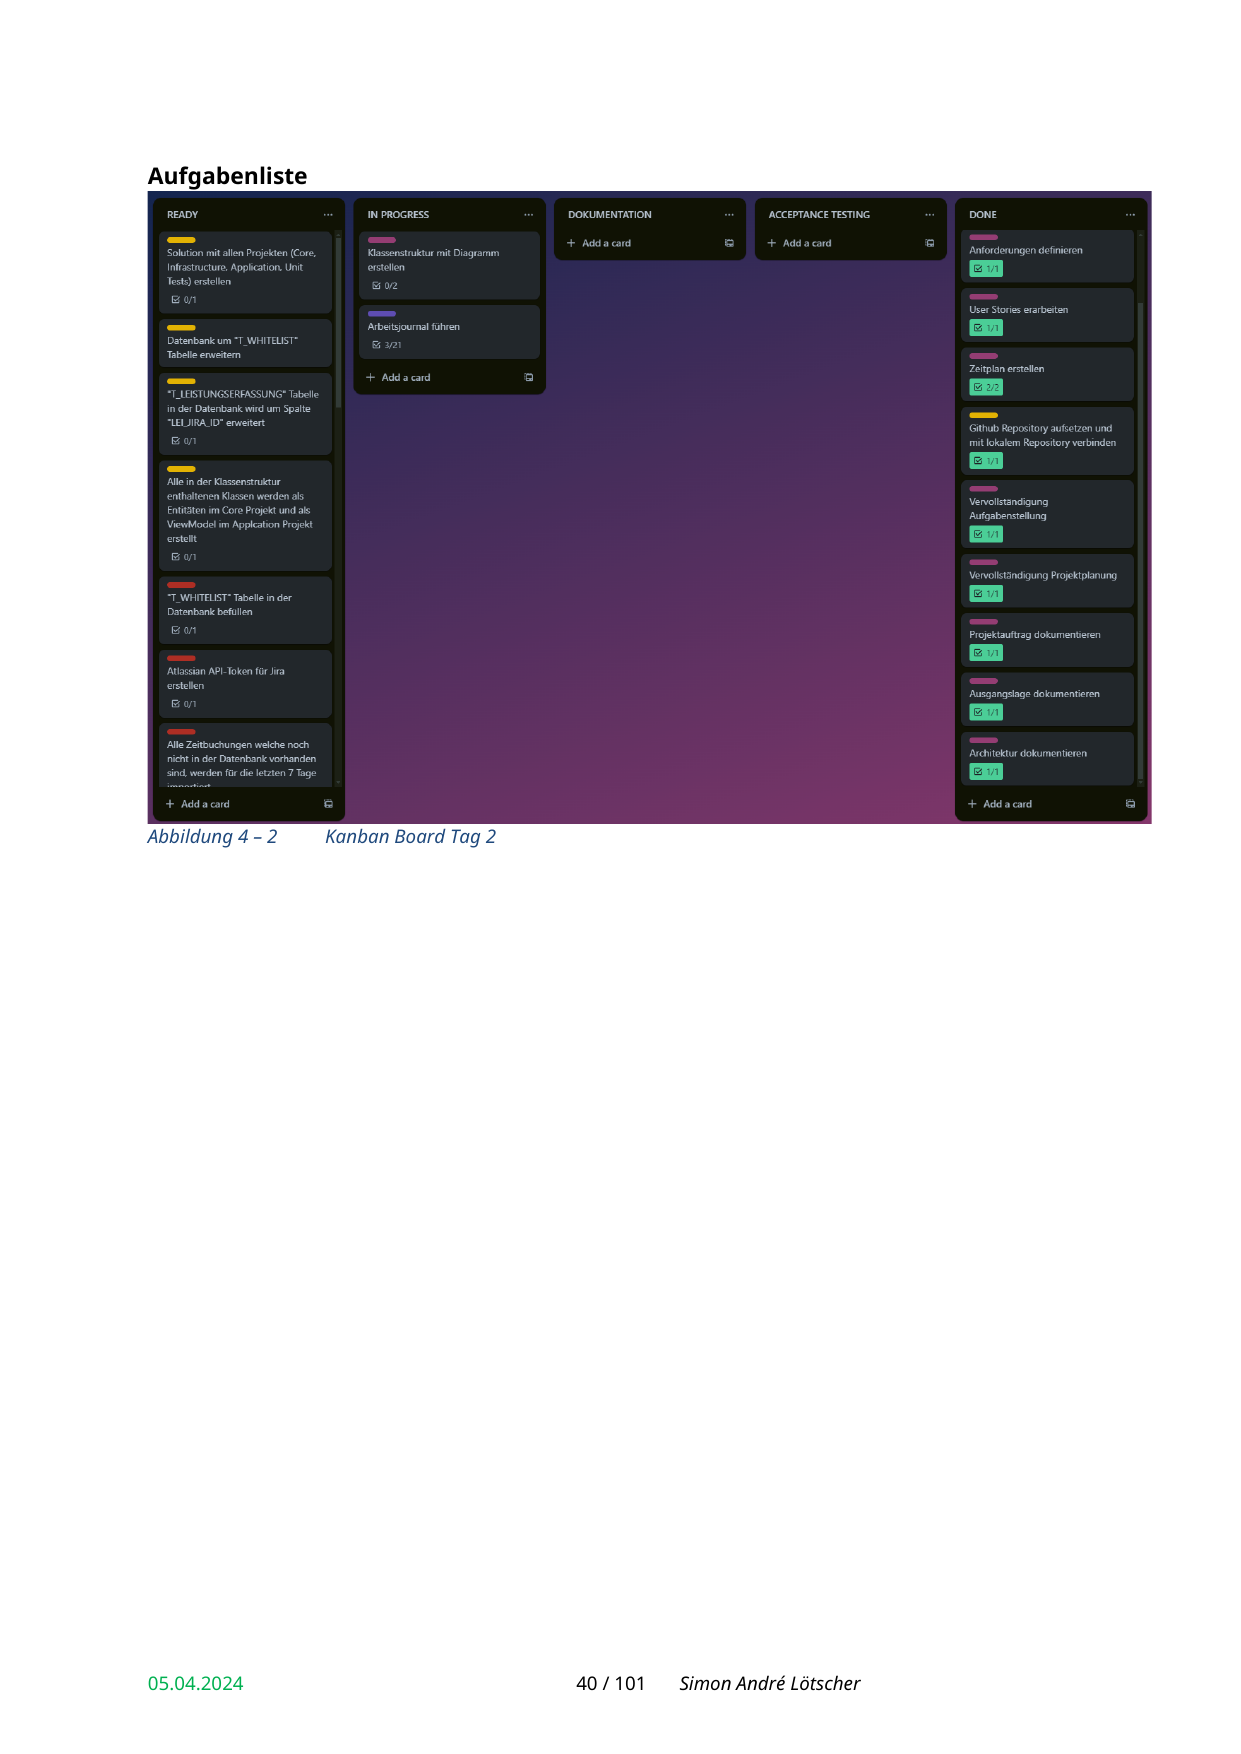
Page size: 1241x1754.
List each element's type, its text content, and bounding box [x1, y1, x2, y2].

text Abbildung 4 – 2 Kanban Board Tag 2 [148, 824, 1152, 849]
text Aufgabenliste [148, 160, 1152, 191]
picture [147, 191, 1152, 824]
